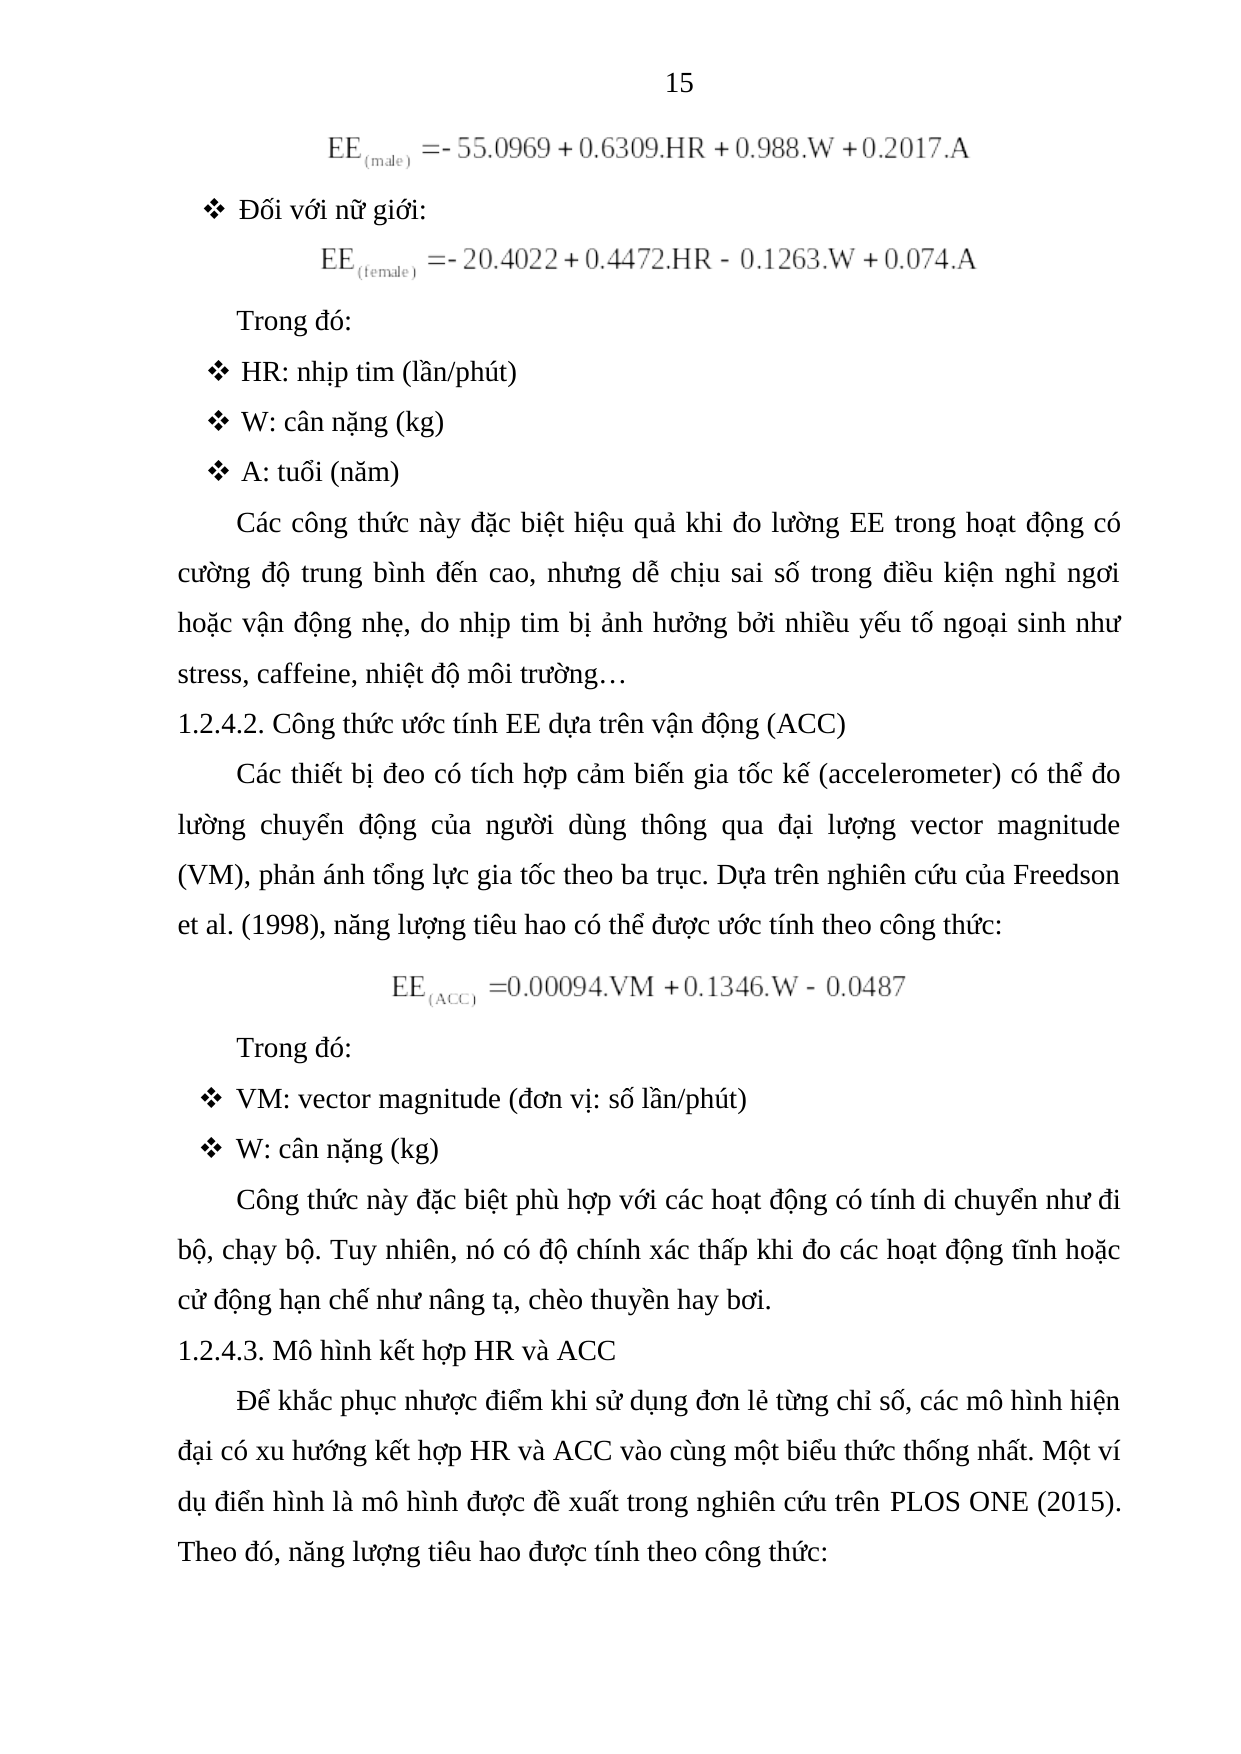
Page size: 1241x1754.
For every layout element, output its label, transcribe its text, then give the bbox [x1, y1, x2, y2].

text Công thức này đặc biệt phù hợp với các hoạt động có tính di chuyển như đi bộ, chạy bộ. Tuy nhiên, nó có độ chính xác thấp khi đo các hoạt động tĩnh hoặc cử động hạn chế như nâng tạ, chèo thuyền hay bơi. [177, 1182, 1122, 1316]
text 1.2.4.2. Công thức ước tính EE dựa trên vận động (ACC) [177, 706, 1122, 740]
text Để khắc phục nhược điểm khi sử dụng đơn lẻ từng chỉ số, các mô hình hiện đại có xu hướng kết hợp HR và ACC vào cùng một biểu thức thống nhất. Một ví dụ điển hình là mô hình được đề xuất trong nghiên cứu trên PLOS ONE (2015). Theo đó, năng lượng tiêu hao được tính theo công thức: [177, 1383, 1122, 1567]
text 1.2.4.3. Mô hình kết hợp HR và ACC [177, 1333, 1122, 1366]
list Đối với nữ giới: [201, 192, 1122, 226]
text Trong đó: [177, 1031, 1122, 1064]
list W: cân nặng (kg) [198, 1131, 1122, 1165]
list VM: vector magnitude (đơn vị: số lần/phút) [198, 1081, 1122, 1114]
text Trong đó: [177, 303, 1122, 337]
list A: tuổi (năm) [205, 454, 1122, 488]
list W: cân nặng (kg) [205, 404, 1122, 438]
text Các thiết bị đeo có tích hợp cảm biến gia tốc kế (accelerometer) có thể đo lường chuyển động của người dùng thông qua đại lượng vector magnitude (VM), phản ánh tổng lực gia tốc theo ba trục. Dựa trên nghiên cứu của Freedson et al. (1998), năng lượng tiêu hao có thể được ước tính theo công thức: [177, 756, 1122, 941]
list HR: nhịp tim (lần/phút) [205, 354, 1122, 387]
text Các công thức này đặc biệt hiệu quả khi đo lường EE trong hoạt động có cường độ trung bình đến cao, nhưng dễ chịu sai số trong điều kiện nghỉ ngơi hoặc vận động nhẹ, do nhịp tim bị ảnh hưởng bởi nhiều yếu tố ngoại sinh như stress, caffeine, nhiệt độ môi trường… [177, 505, 1122, 689]
